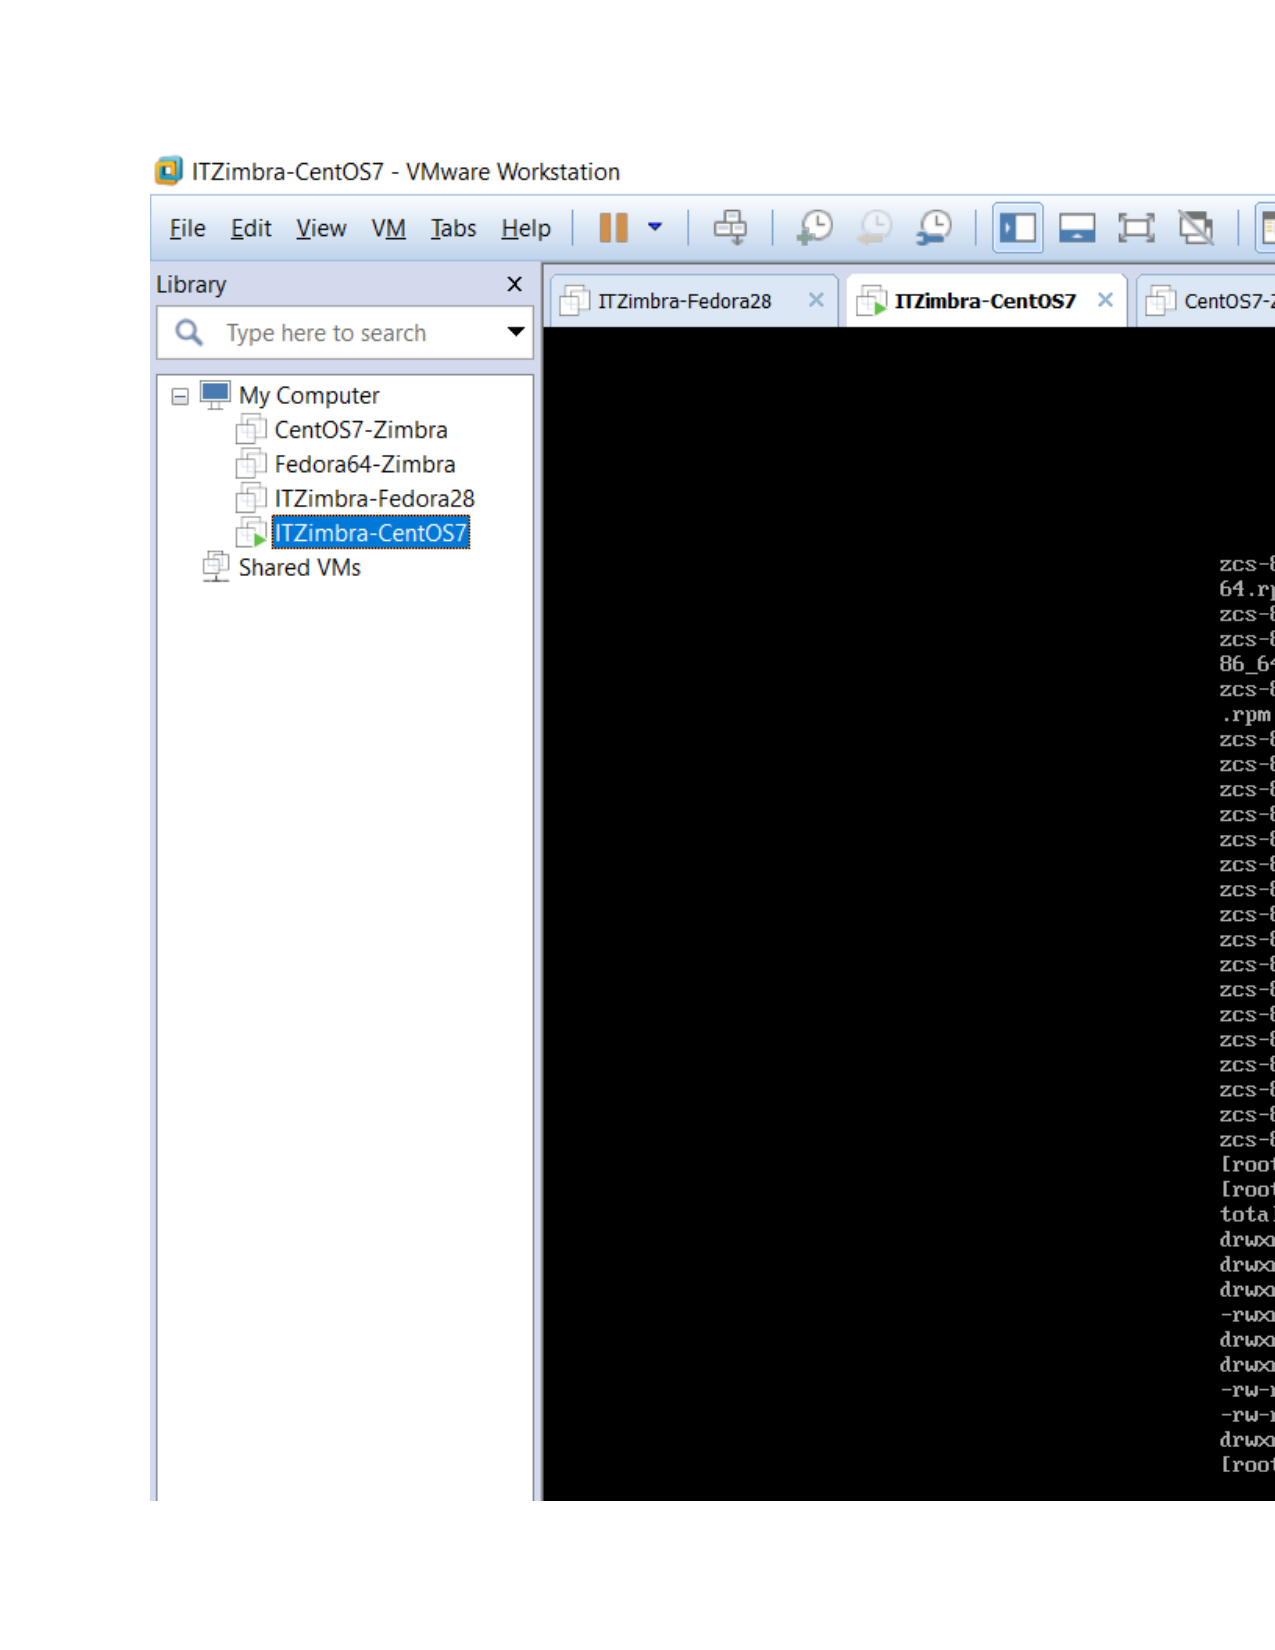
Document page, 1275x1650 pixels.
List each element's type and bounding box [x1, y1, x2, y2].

picture [150, 150, 1275, 1501]
